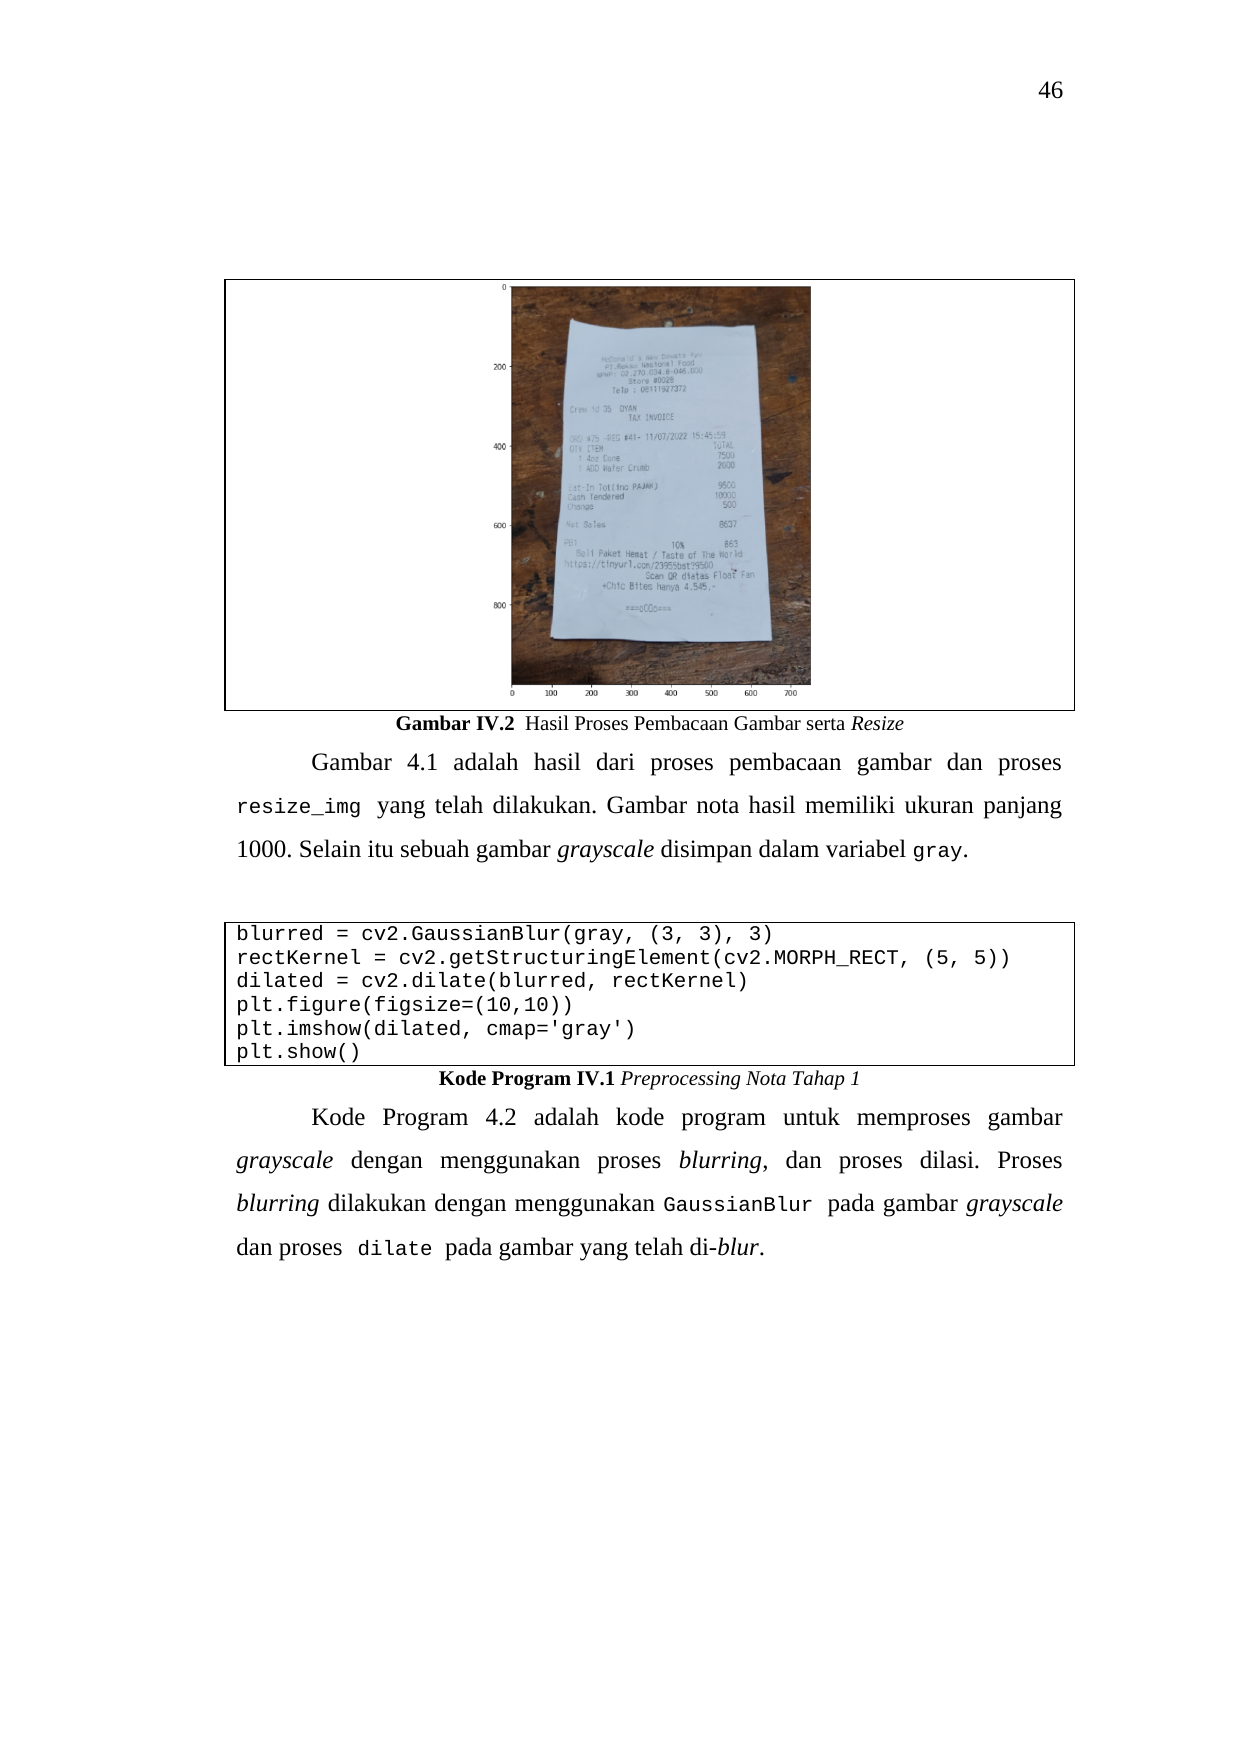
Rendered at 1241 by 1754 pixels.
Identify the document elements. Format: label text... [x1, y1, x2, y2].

table_header [226, 280, 1074, 710]
text Preprocessing Nota Tahap 1 [236, 1066, 1063, 1090]
text Gambar 4.1 adalah hasil dari proses pembacaan gambar dan proses resize_img yang telah dilakukan. Gambar nota hasil memiliki ukuran panjang 1000. Selain itu sebuah gambar grayscale disimpan dalam variabel gray. [236, 747, 1063, 864]
table_header blurred = cv2.GaussianBlur(gray, (3, 3), 3) rectKernel = cv2.getStructuringElement(cv2.MORPH_RECT, (5, 5)) dilated = cv2.dilate(blurred, rectKernel) plt.figure(figsize=(10,10)) plt.imshow(dilated, cmap='gray') plt.show() [226, 923, 1074, 1065]
text Kode Program 4.2 adalah kode program untuk memproses gambar grayscale dengan menggunakan proses blurring, dan proses dilasi. Proses blurring dilakukan dengan menggunakan GaussianBlur pada gambar grayscale dan proses dilate pada gambar yang telah di-blur. [236, 1102, 1063, 1263]
text Hasil Proses Pembacaan Gambar serta Resize [236, 711, 1063, 735]
picture [487, 280, 813, 698]
